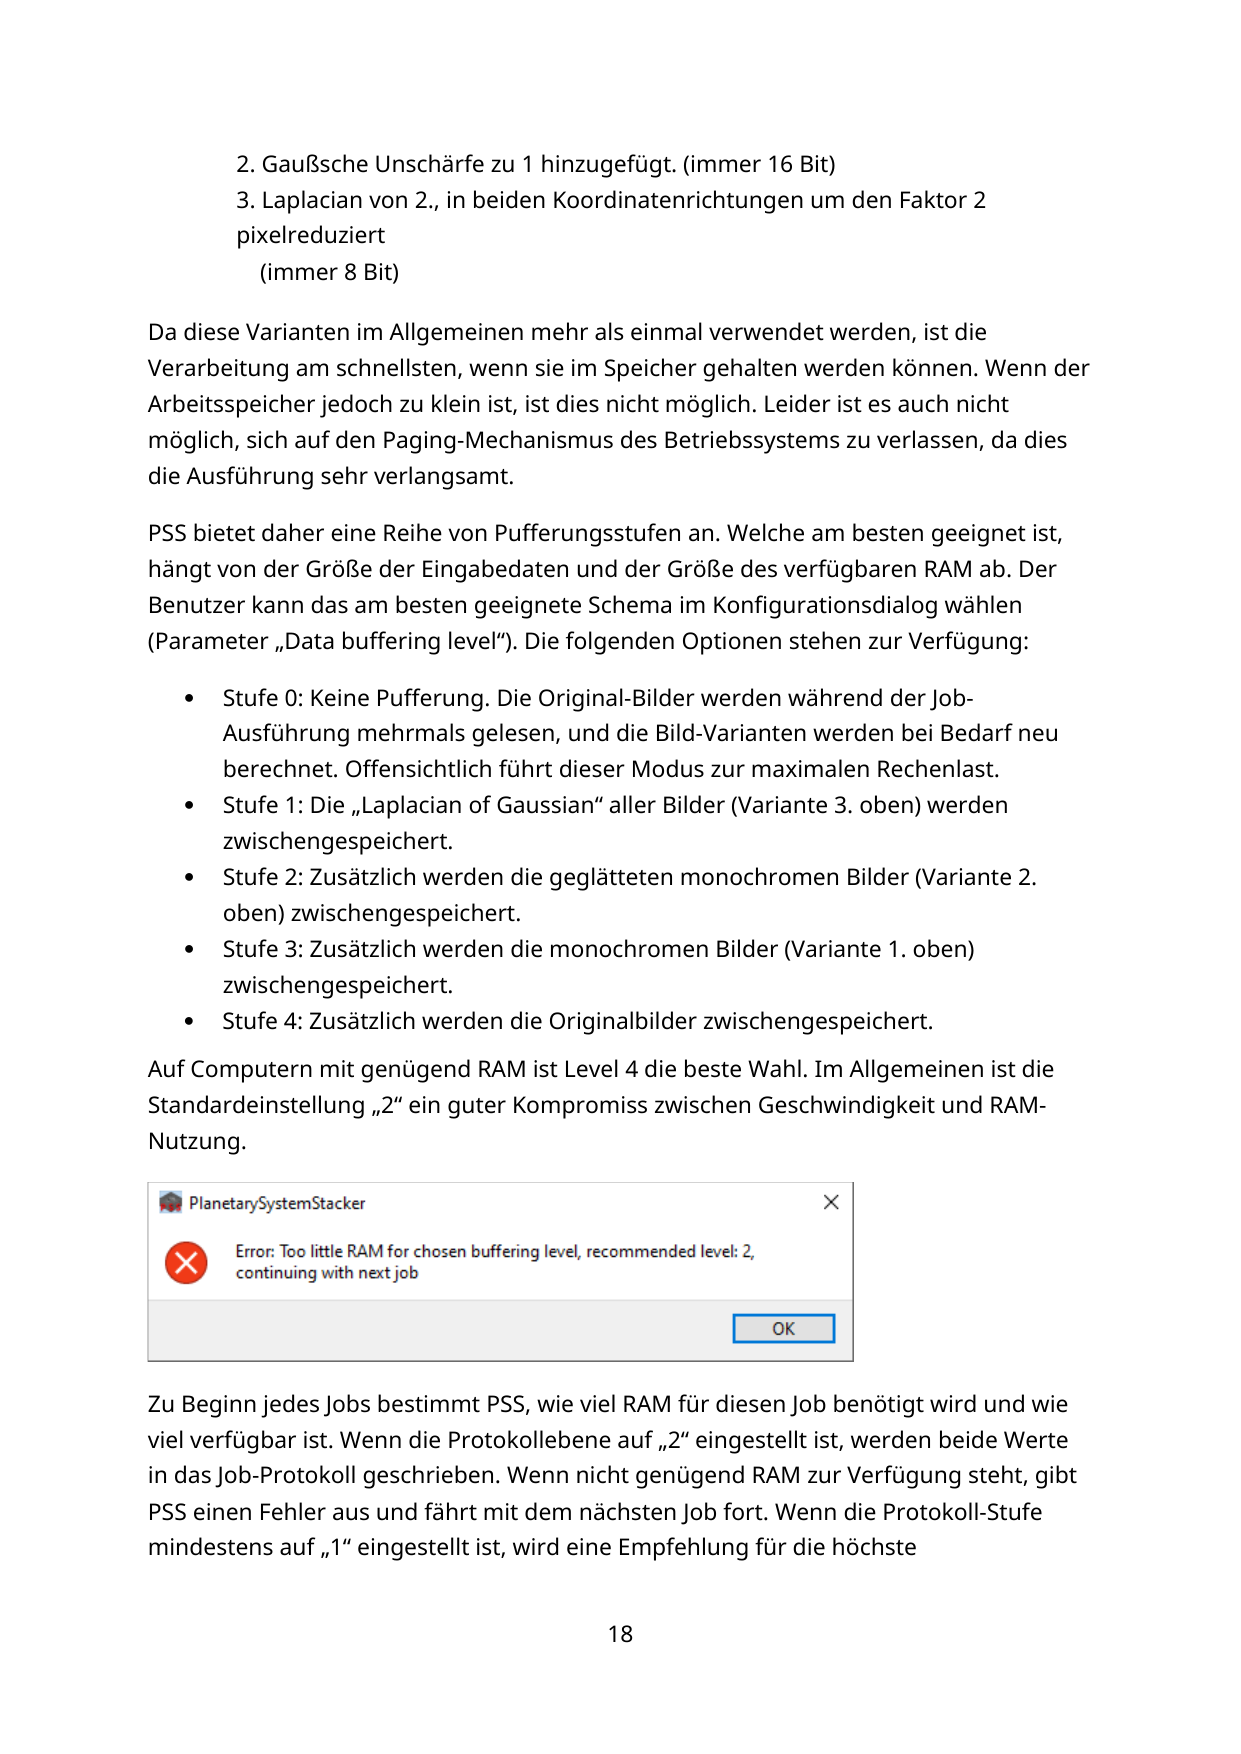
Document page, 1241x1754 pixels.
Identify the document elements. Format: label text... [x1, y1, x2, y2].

list Stufe 2: Zusätzlich werden die geglätteten monochromen Bilder (Variante 2. oben) zwischengespeichert. [185, 861, 1093, 928]
list Stufe 3: Zusätzlich werden die monochromen Bilder (Variante 1. oben) zwischengespeichert. [185, 933, 1093, 1000]
text Auf Computern mit genügend RAM ist Level 4 die beste Wahl. Im Allgemeinen ist die Standardeinstellung „2“ ein guter Kompromiss zwischen Geschwindigkeit und RAM-Nutzung. [148, 1053, 1093, 1156]
picture [147, 1182, 854, 1362]
list Stufe 1: Die „Laplacian of Gaussian“ aller Bilder (Variante 3. oben) werden zwischengespeichert. [185, 789, 1093, 856]
text 2. Gaußsche Unschärfe zu 1 hinzugefügt. (immer 16 Bit) [236, 148, 1093, 179]
list Stufe 0: Keine Pufferung. Die Original-Bilder werden während der Job-Ausführung mehrmals gelesen, und die Bild-Varianten werden bei Bedarf neu berechnet. Offensichtlich führt dieser Modus zur maximalen Rechenlast. [185, 681, 1093, 784]
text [148, 1388, 1093, 1563]
text 3. Laplacian von 2., in beiden Koordinatenrichtungen um den Faktor 2 pixelreduziert (immer 8 Bit) [236, 183, 1093, 287]
text PSS bietet daher eine Reihe von Pufferungsstufen an. Welche am besten geeignet ist, hängt von der Größe der Eingabedaten und der Größe des verfügbaren RAM ab. Der Benutzer kann das am besten geeignete Schema im Konfigurationsdialog wählen (Parameter „Data buffering level“). Die folgenden Optionen stehen zur Verfügung: [148, 517, 1093, 656]
list Stufe 4: Zusätzlich werden die Originalbilder zwischengespeichert. [185, 1005, 1093, 1036]
text Da diese Varianten im Allgemeinen mehr als einmal verwendet werden, ist die Verarbeitung am schnellsten, wenn sie im Speicher gehalten werden können. Wenn der Arbeitsspeicher jedoch zu klein ist, ist dies nicht möglich. Leider ist es auch nicht möglich, sich auf den Paging-Mechanismus des Betriebssystems zu verlassen, da dies die Ausführung sehr verlangsamt. [148, 316, 1093, 491]
